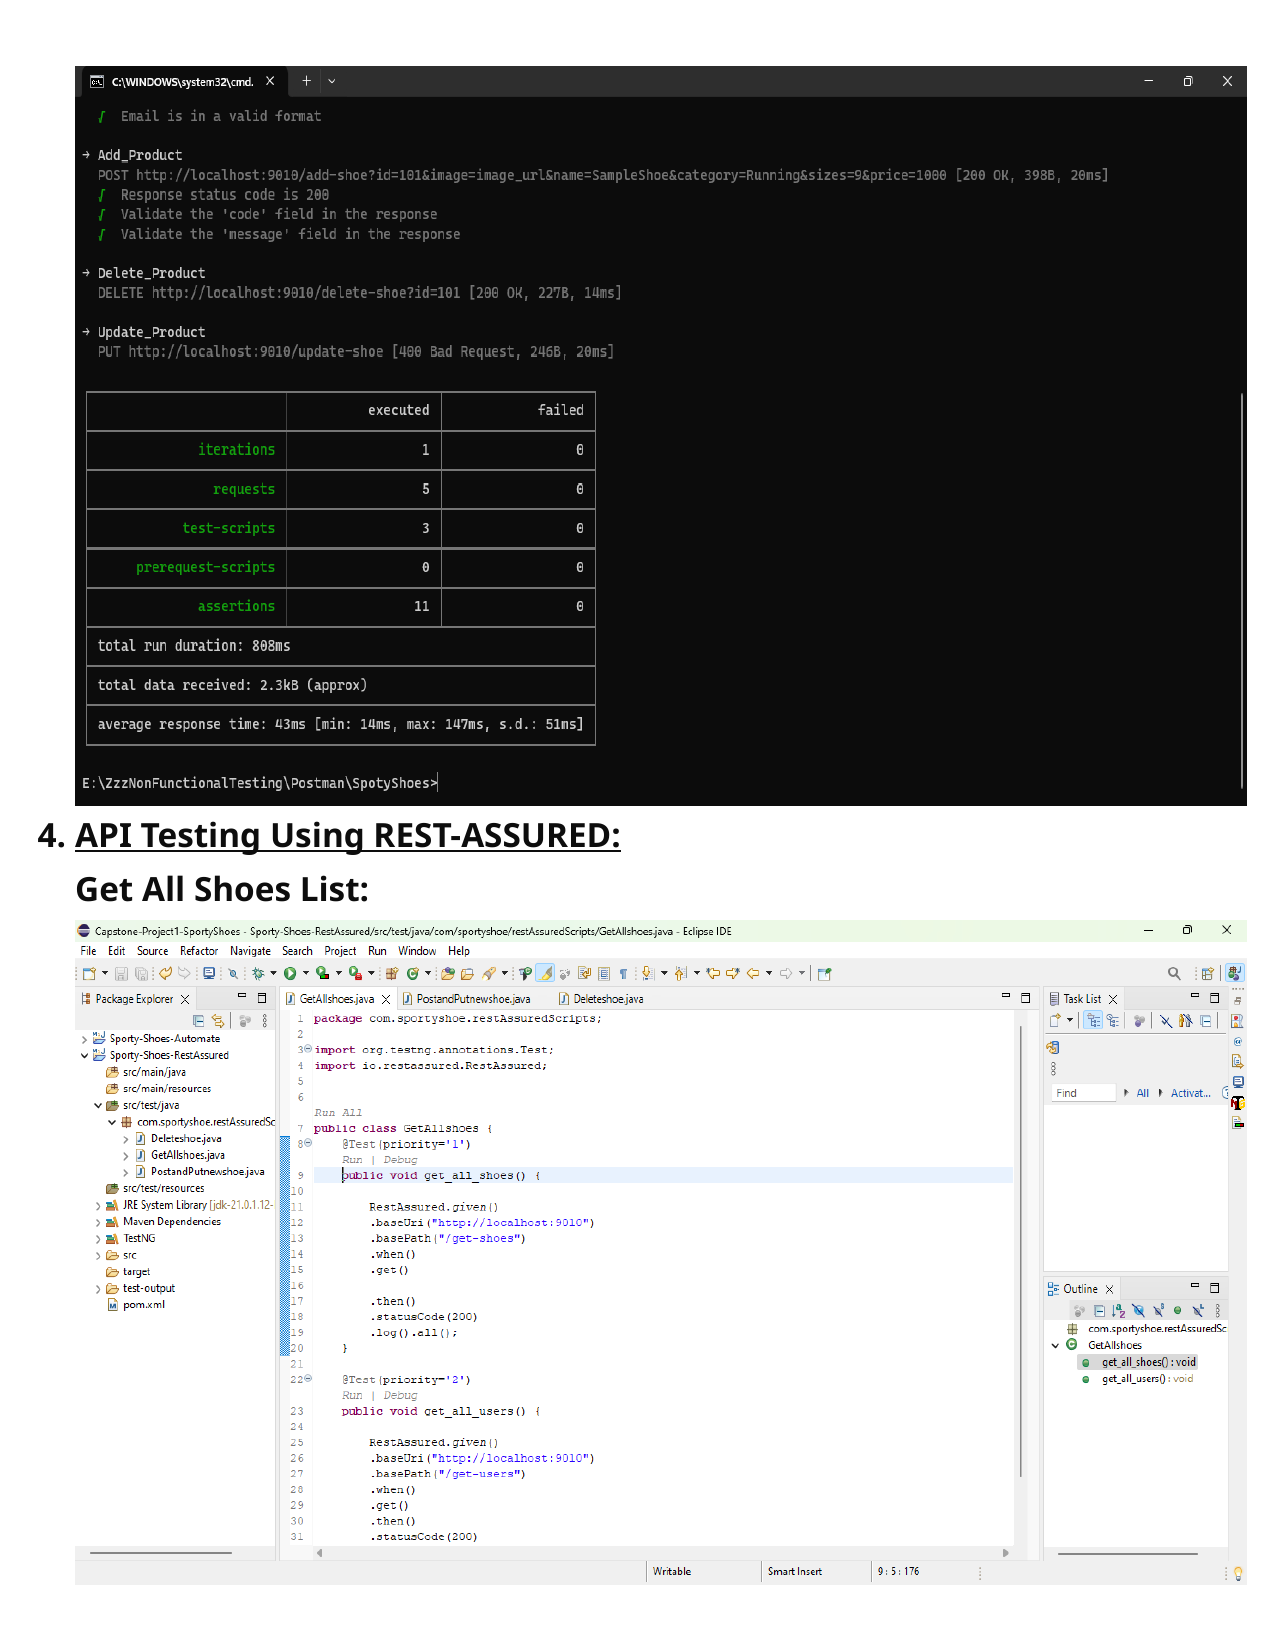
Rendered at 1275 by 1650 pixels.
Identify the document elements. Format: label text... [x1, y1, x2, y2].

list Get All Shoes List: [75, 866, 1228, 912]
list API Testing Using REST-ASSURED: [37, 812, 1228, 857]
picture [75, 66, 1247, 806]
picture [75, 920, 1247, 1585]
